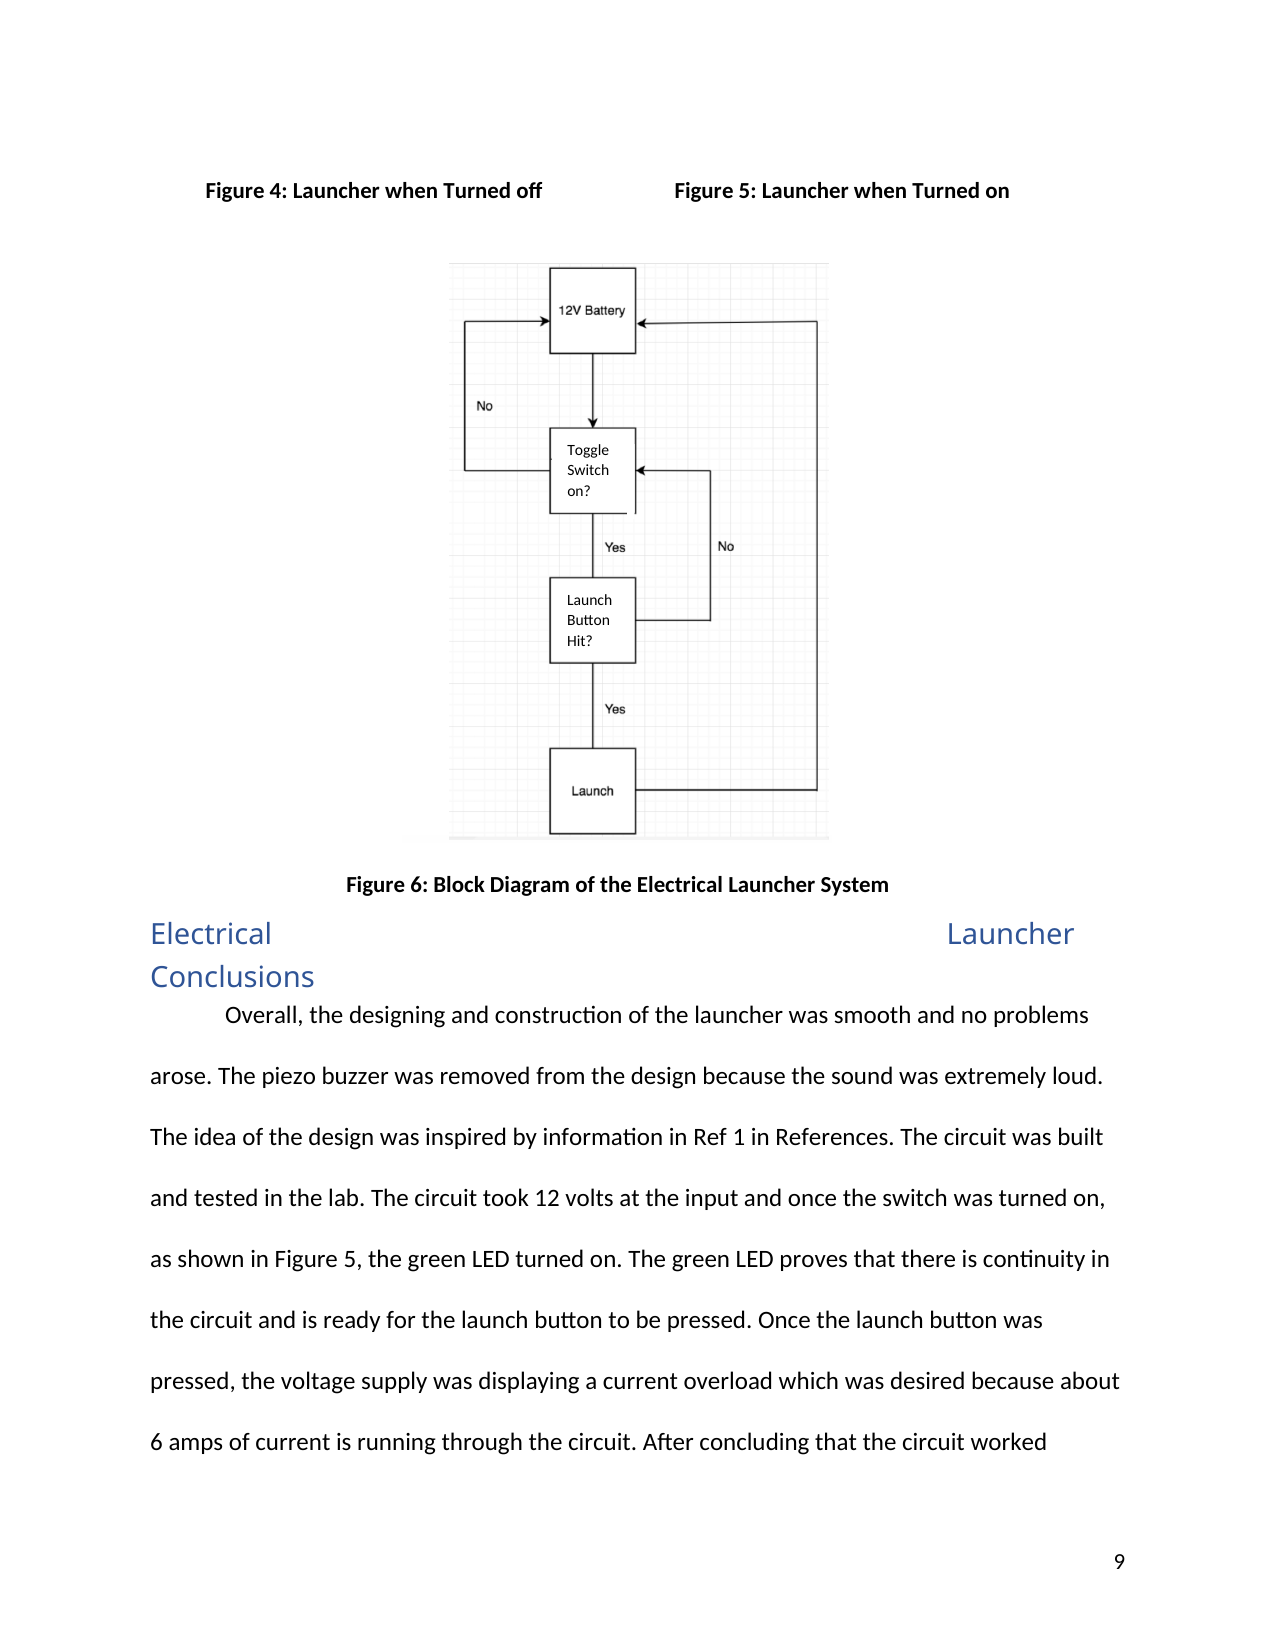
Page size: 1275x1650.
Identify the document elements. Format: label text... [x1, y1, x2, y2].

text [150, 999, 1125, 1457]
picture [402, 244, 833, 843]
subtitle Electrical Launcher Conclusions [150, 913, 1125, 996]
